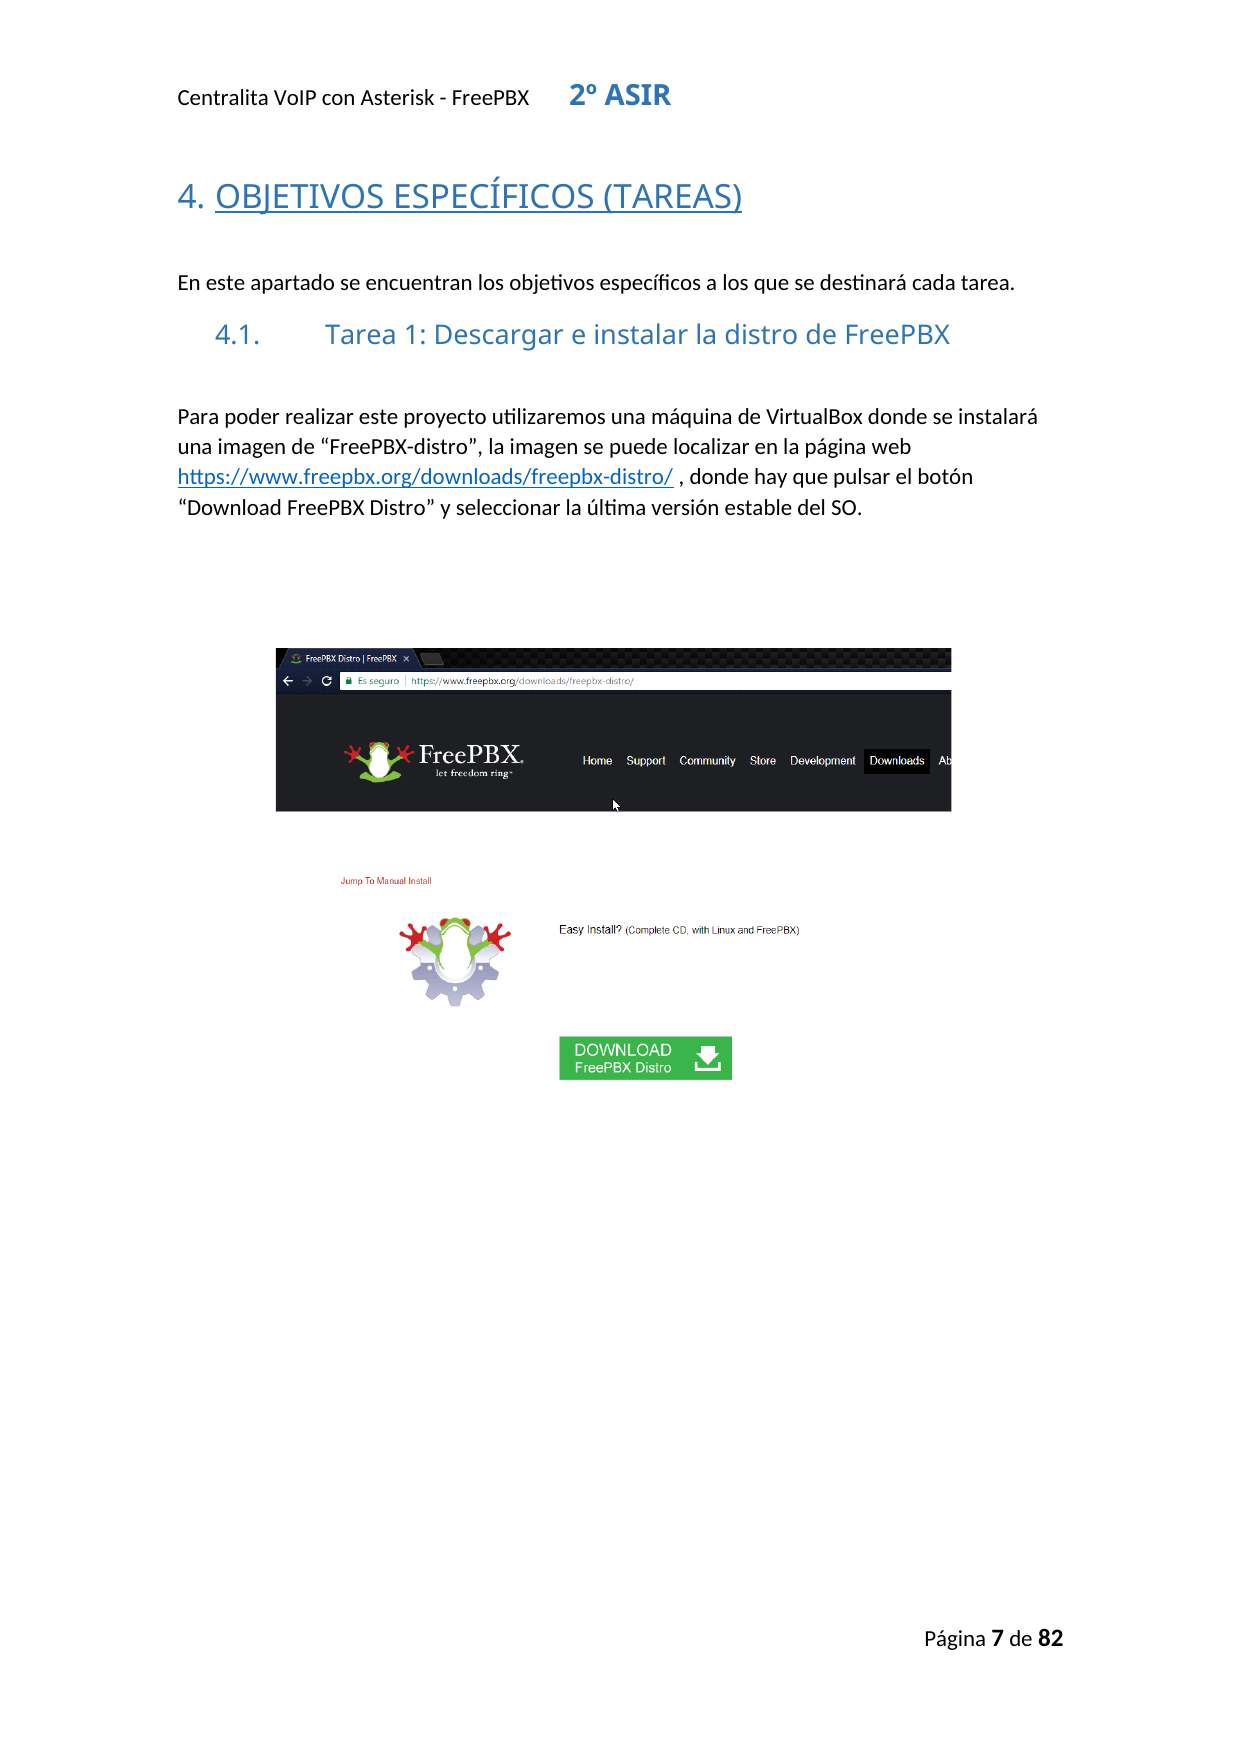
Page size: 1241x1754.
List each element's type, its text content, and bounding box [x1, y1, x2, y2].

subtitle Tarea 1: Descargar e instalar la distro de FreePBX [215, 315, 1063, 352]
text En este apartado se encuentran los objetivos específicos a los que se destinará cada tarea. [177, 268, 1063, 296]
subtitle OBJETIVOS ESPECÍFICOS (Tareas) [177, 173, 1063, 218]
picture [275, 648, 952, 1097]
text Para poder realizar este proyecto utilizaremos una máquina de VirtualBox donde se instalará una imagen de “FreePBX-distro”, la imagen se puede localizar en la página web https://www.freepbx.org/downloads/freepbx-distro/ , donde hay que pulsar el botón “Download FreePBX Distro” y seleccionar la última versión estable del SO. [177, 402, 1063, 521]
